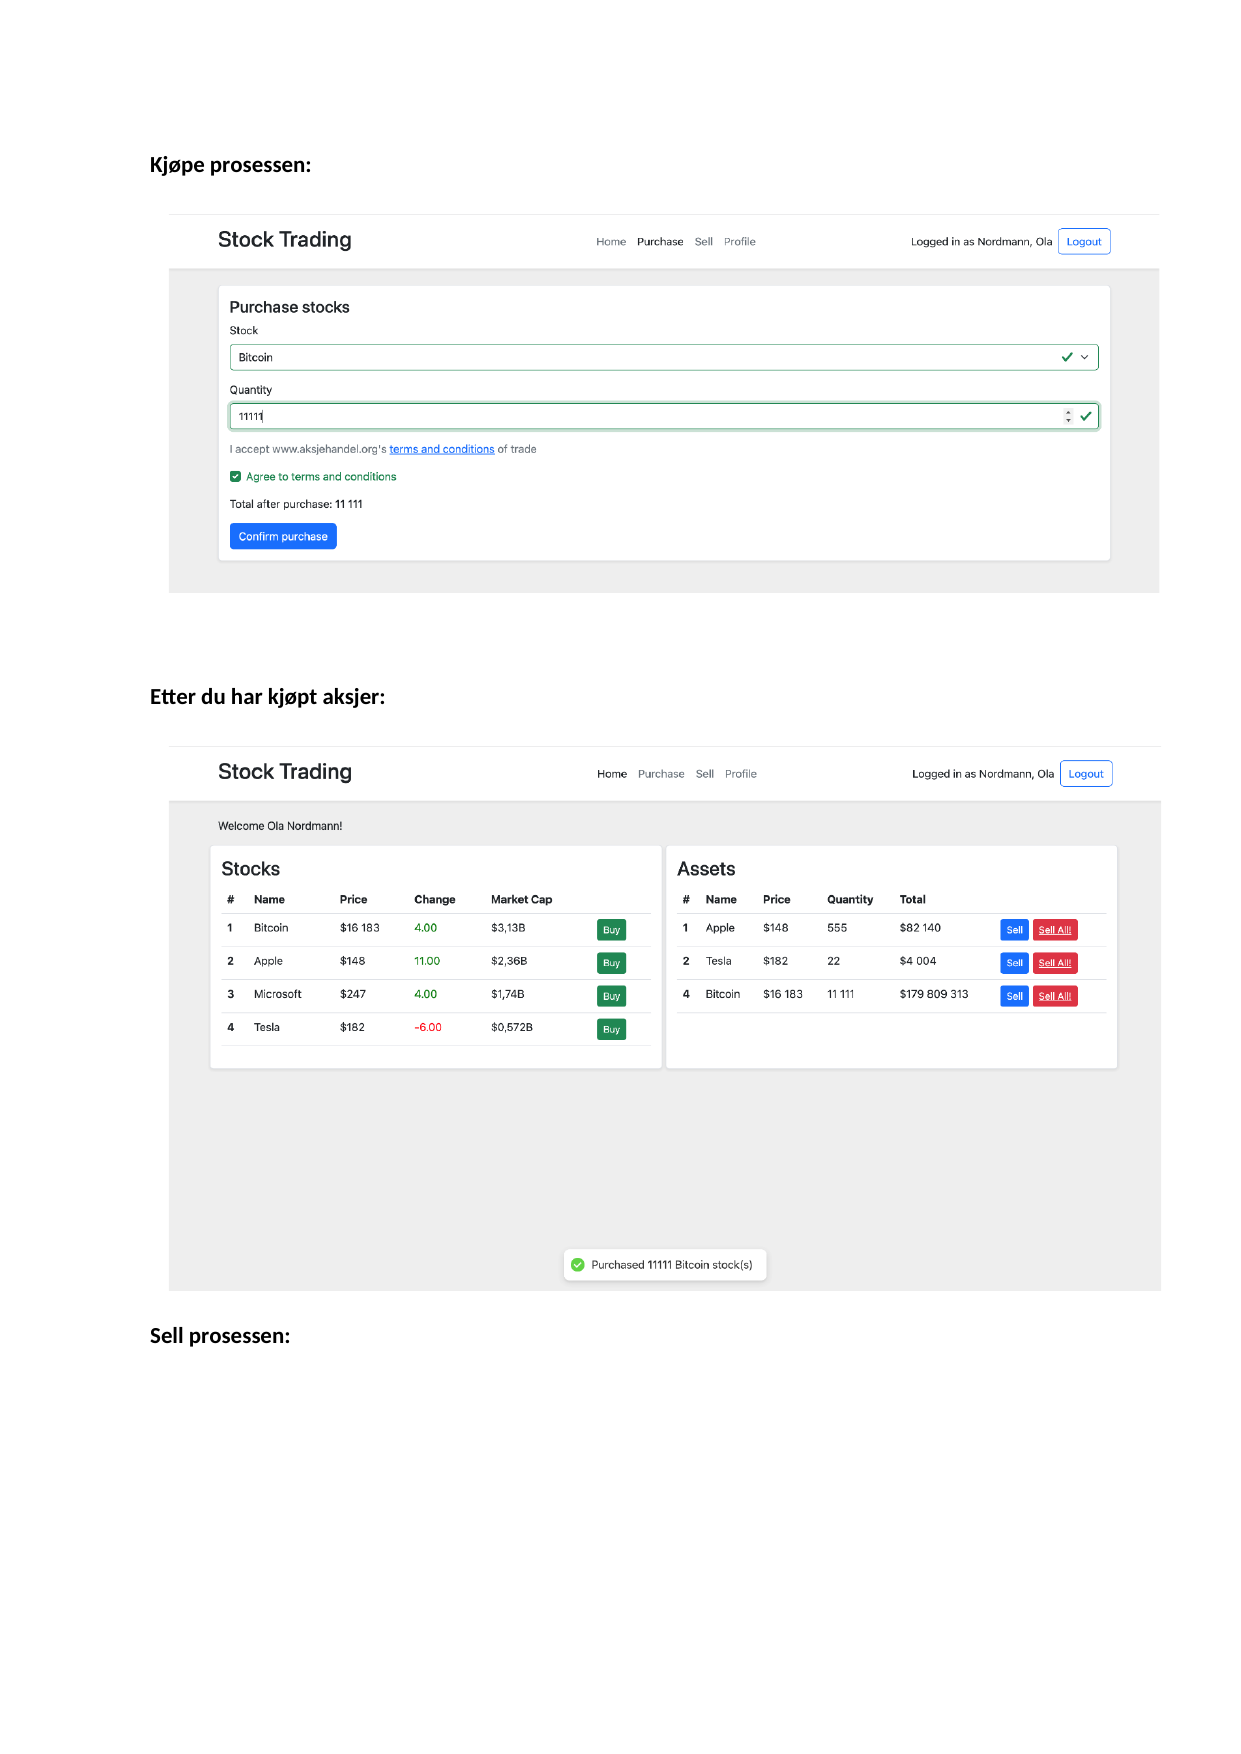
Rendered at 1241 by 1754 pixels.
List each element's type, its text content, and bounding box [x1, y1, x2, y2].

text Kjøpe prosessen: [150, 150, 1090, 178]
text Etter du har kjøpt aksjer: [150, 682, 1090, 710]
text Sell prosessen: [150, 1321, 1090, 1349]
